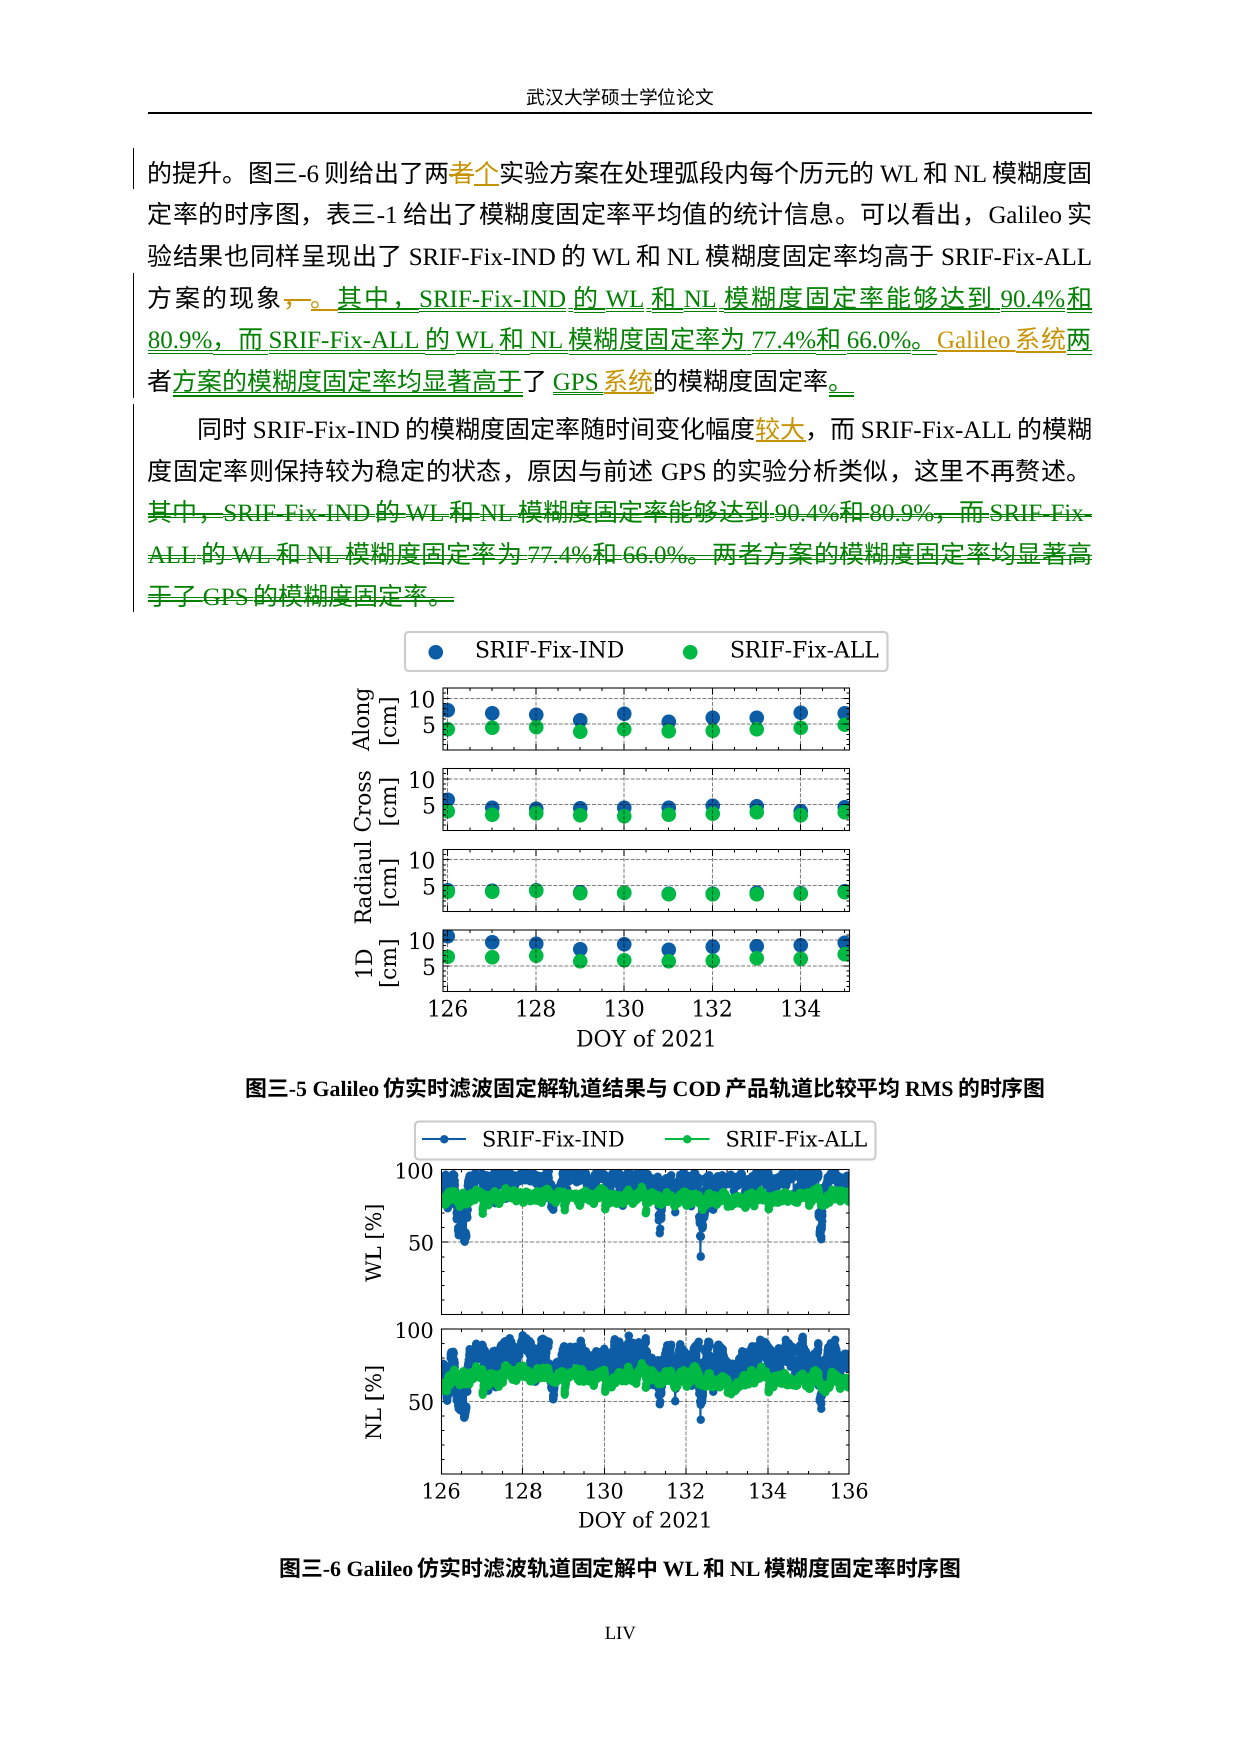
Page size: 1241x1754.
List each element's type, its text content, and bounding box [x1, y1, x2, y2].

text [148, 148, 1092, 398]
picture [345, 624, 895, 1058]
text 同时SRIF-Fix-IND的模糊度固定率随时间变化幅度，而SRIF-Fix-ALL的模糊度固定率则保持较为稳定的状态，原因与前述GPS的实验分析类似，这里不再赘述。 [148, 556, 1092, 612]
text 同时SRIF-Fix-IND的模糊度固定率随时间变化幅度，而SRIF-Fix-ALL的模糊度固定率则保持较为稳定的状态，原因与前述GPS的实验分析类似，这里不再赘述。 [148, 404, 1092, 555]
text Galileo仿实时滤波轨道固定解中WL和NL模糊度固定率时序图 [148, 1551, 1092, 1582]
text Galileo仿实时滤波固定解轨道结果与COD产品轨道比较平均RMS的时序图 [148, 1071, 1092, 1102]
picture [357, 1114, 883, 1539]
